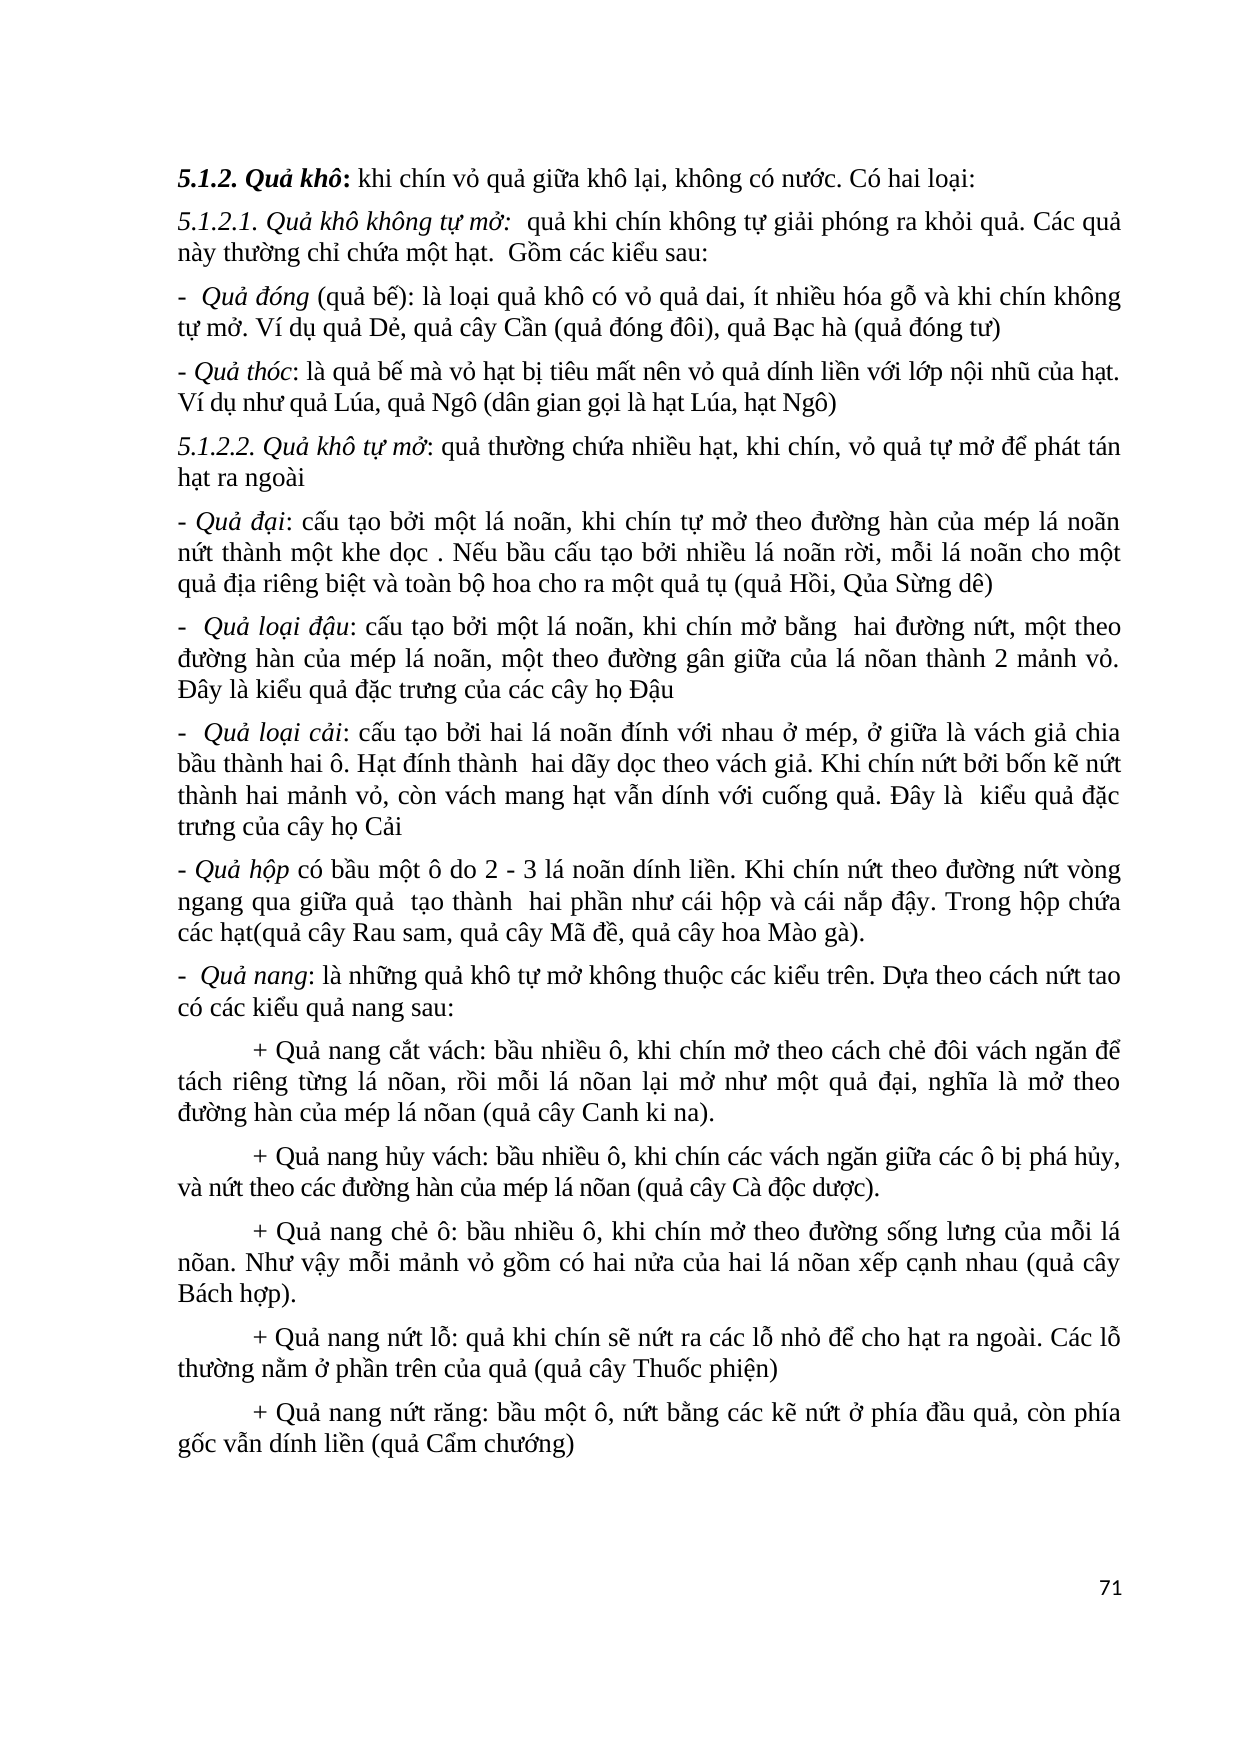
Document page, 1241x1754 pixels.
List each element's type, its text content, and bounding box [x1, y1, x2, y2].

list 5.1.2.1. Quả khô không tự mở: quả khi chín không tự giải phóng ra khỏi quả. Các quả này thường chỉ chứa một hạt. Gồm các kiểu sau: [177, 205, 1122, 268]
list - Quả đại: cấu tạo bởi một lá noãn, khi chín tự mở theo đường hàn của mép lá noãn nứt thành một khe dọc . Nếu bầu cấu tạo bởi nhiều lá noãn rời, mỗi lá noãn cho một quả địa riêng biệt và toàn bộ hoa cho ra một quả tụ (quả Hồi, Qủa Sừng dê) [177, 504, 1122, 598]
list + Quả nang hủy vách: bầu nhiều ô, khi chín các vách ngăn giữa các ô bị phá hủy, và nứt theo các đường hàn của mép lá nõan (quả cây Cà độc dược). [177, 1140, 1122, 1202]
list - Quả loại cải: cấu tạo bởi hai lá noãn đính với nhau ở mép, ở giữa là vách giả chia bầu thành hai ô. Hạt đính thành hai dãy dọc theo vách giả. Khi chín nứt bởi bốn kẽ nứt thành hai mảnh vỏ, còn vách mang hạt vẫn dính với cuống quả. Đây là kiểu quả đặc trưng của cây họ Cải [177, 716, 1122, 841]
list - Quả thóc: là quả bế mà vỏ hạt bị tiêu mất nên vỏ quả dính liền với lớp nội nhũ của hạt. Ví dụ như quả Lúa, quả Ngô (dân gian gọi là hạt Lúa, hạt Ngô) [177, 355, 1122, 417]
list - Quả hộp có bầu một ô do 2 - 3 lá noãn dính liền. Khi chín nứt theo đường nứt vòng ngang qua giữa quả tạo thành hai phần như cái hộp và cái nắp đậy. Trong hộp chứa các hạt(quả cây Rau sam, quả cây Mã đề, quả cây hoa Mào gà). [177, 853, 1122, 947]
list - Quả nang: là những quả khô tự mở không thuộc các kiểu trên. Dựa theo cách nứt tao có các kiểu quả nang sau: [177, 959, 1122, 1022]
list + Quả nang chẻ ô: bầu nhiều ô, khi chín mở theo đường sống lưng của mỗi lá nõan. Như vậy mỗi mảnh vỏ gồm có hai nửa của hai lá nõan xếp cạnh nhau (quả cây Bách hợp). [177, 1215, 1122, 1308]
list - Quả loại đậu: cấu tạo bởi một lá noãn, khi chín mở bằng hai đường nứt, một theo đường hàn của mép lá noãn, một theo đường gân giữa của lá nõan thành 2 mảnh vỏ. Đây là kiểu quả đặc trưng của các cây họ Đậu [177, 611, 1122, 704]
list - Quả đóng (quả bế): là loại quả khô có vỏ quả dai, ít nhiều hóa gỗ và khi chín không tự mở. Ví dụ quả Dẻ, quả cây Cần (quả đóng đôi), quả Bạc hà (quả đóng tư) [177, 280, 1122, 342]
list + Quả nang cắt vách: bầu nhiều ô, khi chín mở theo cách chẻ đôi vách ngăn để tách riêng từng lá nõan, rồi mỗi lá nõan lại mở như một quả đại, nghĩa là mở theo đường hàn của mép lá nõan (quả cây Canh ki na). [177, 1034, 1122, 1128]
list + Quả nang nứt lỗ: quả khi chín sẽ nứt ra các lỗ nhỏ để cho hạt ra ngoài. Các lỗ thường nằm ở phần trên của quả (quả cây Thuốc phiện) [177, 1321, 1122, 1383]
list 5.1.2.2. Quả khô tự mở: quả thường chứa nhiều hạt, khi chín, vỏ quả tự mở để phát tán hạt ra ngoài [177, 430, 1122, 492]
list + Quả nang nứt răng: bầu một ô, nứt bằng các kẽ nứt ở phía đầu quả, còn phía gốc vẫn dính liền (quả Cẩm chướng) [177, 1396, 1122, 1458]
text 5.1.2. Quả khô: khi chín vỏ quả giữa khô lại, không có nước. Có hai loại: [177, 162, 1122, 193]
